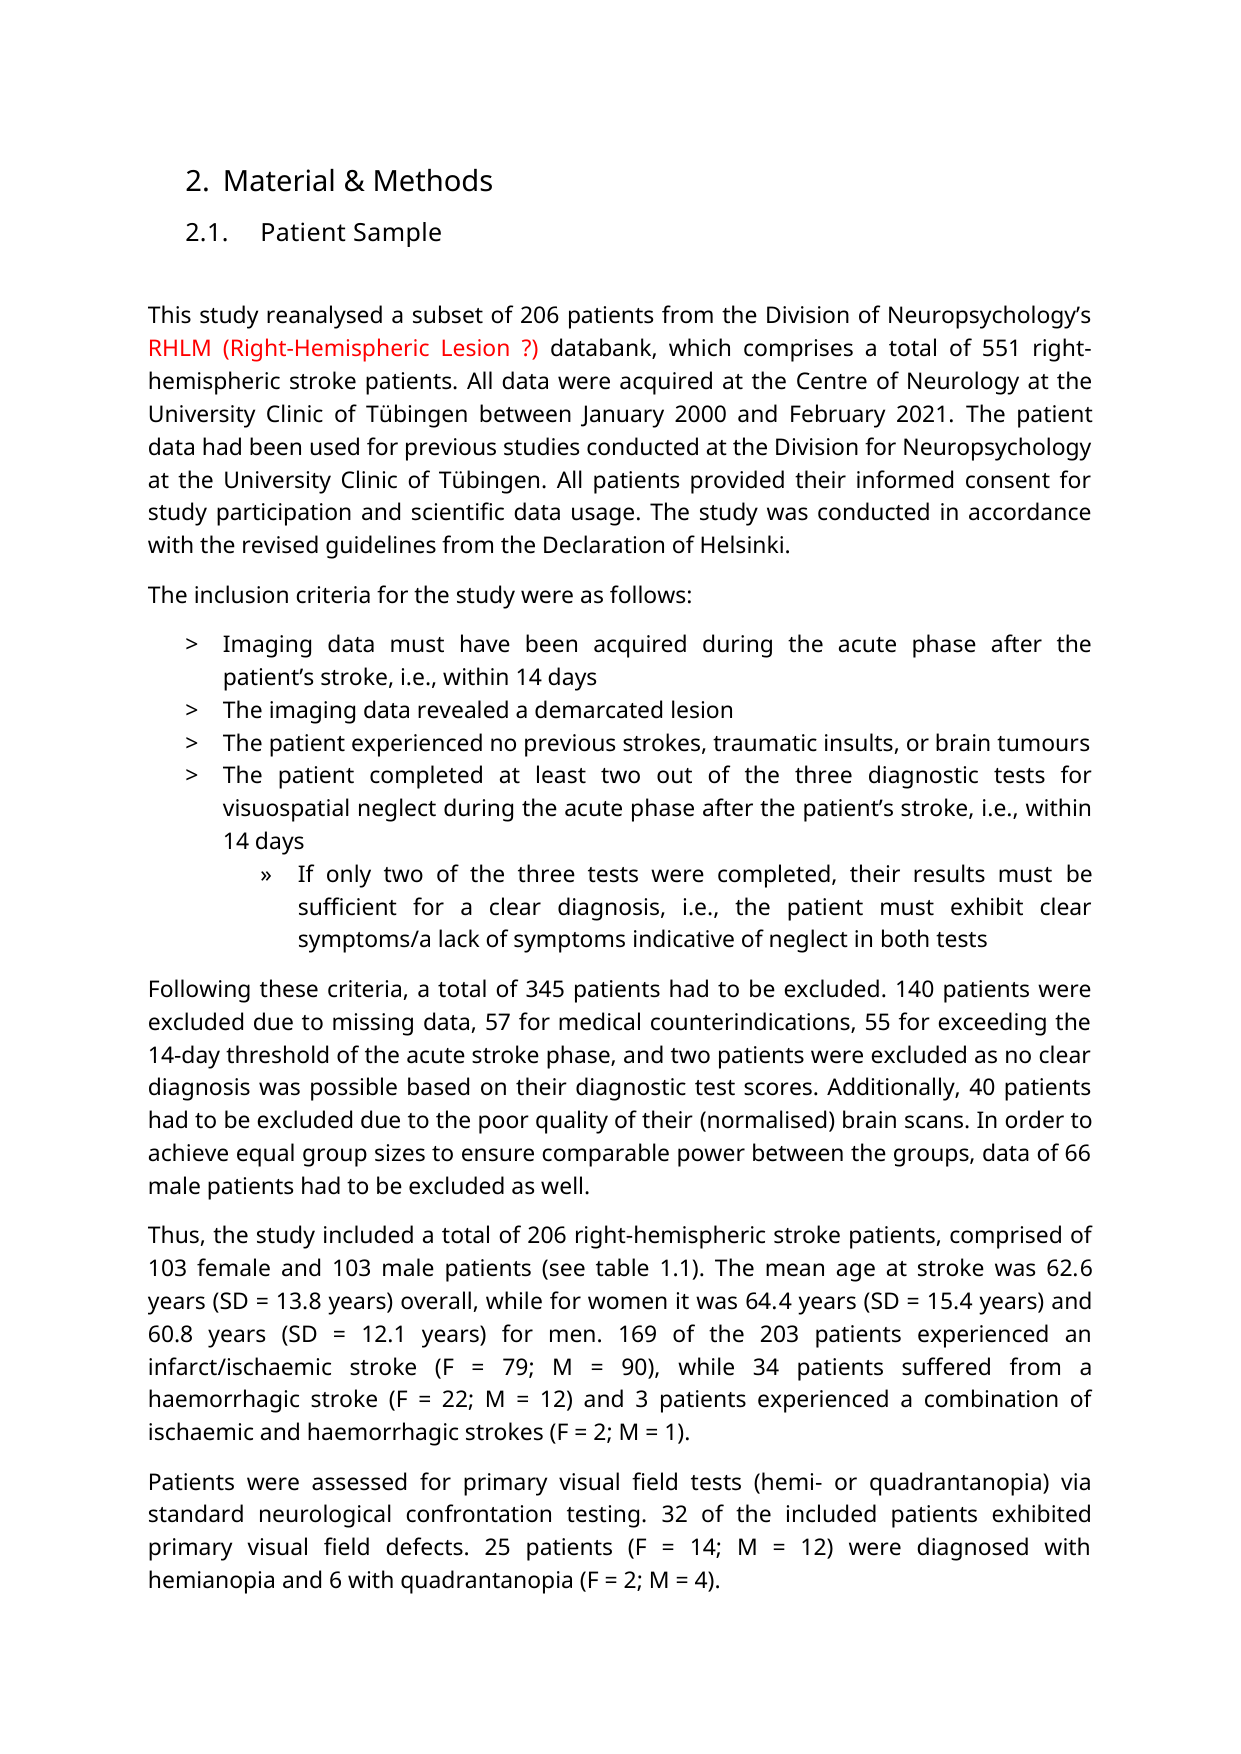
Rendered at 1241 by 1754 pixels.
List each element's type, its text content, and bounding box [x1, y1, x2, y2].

list If only two of the three tests were completed, their results must be sufficient for a clear diagnosis, i.e., the patient must exhibit clear symptoms/a lack of symptoms indicative of neglect in both tests [260, 858, 1093, 955]
subtitle Patient Sample [185, 214, 1093, 248]
list The patient experienced no previous strokes, traumatic insults, or brain tumours [185, 727, 1093, 758]
list The patient completed at least two out of the three diagnostic tests for visuospatial neglect during the acute phase after the patient’s stroke, i.e., within 14 days [185, 759, 1093, 856]
text The inclusion criteria for the study were as follows: [148, 579, 1093, 610]
list Imaging data must have been acquired during the acute phase after the patient’s stroke, i.e., within 14 days [185, 628, 1093, 692]
subtitle Material & Methods [185, 160, 1093, 200]
text Thus, the study included a total of 206 right-hemispheric stroke patients, comprised of 103 female and 103 male patients (see table 1.1). The mean age at stroke was 62.6 years (SD = 13.8 years) overall, while for women it was 64.4 years (SD = 15.4 years) and 60.8 years (SD = 12.1 years) for men. 169 of the 203 patients experienced an infarct/ischaemic stroke (F = 79; M = 90), while 34 patients suffered from a haemorrhagic stroke (F = 22; M = 12) and 3 patients experienced a combination of ischaemic and haemorrhagic strokes (F = 2; M = 1). [148, 1219, 1093, 1447]
list The imaging data revealed a demarcated lesion [185, 694, 1093, 725]
text Patients were assessed for primary visual field tests (hemi- or quadrantanopia) via standard neurological confrontation testing. 32 of the included patients exhibited primary visual field defects. 25 patients (F = 14; M = 12) were diagnosed with hemianopia and 6 with quadrantanopia (F = 2; M = 4). [148, 1466, 1093, 1595]
text This study reanalysed a subset of 206 patients from the Division of Neuropsychology’s RHLM (Right-Hemispheric Lesion ?) databank, which comprises a total of 551 right-hemispheric stroke patients. All data were acquired at the Centre of Neurology at the University Clinic of Tübingen between January 2000 and February 2021. The patient data had been used for previous studies conducted at the Division for Neuropsychology at the University Clinic of Tübingen. All patients provided their informed consent for study participation and scientific data usage. The study was conducted in accordance with the revised guidelines from the Declaration of Helsinki. [148, 299, 1093, 560]
text Following these criteria, a total of 345 patients had to be excluded. 140 patients were excluded due to missing data, 57 for medical counterindications, 55 for exceeding the 14-day threshold of the acute stroke phase, and two patients were excluded as no clear diagnosis was possible based on their diagnostic test scores. Additionally, 40 patients had to be excluded due to the poor quality of their (normalised) brain scans. In order to achieve equal group sizes to ensure comparable power between the groups, data of 66 male patients had to be excluded as well. [148, 973, 1093, 1201]
